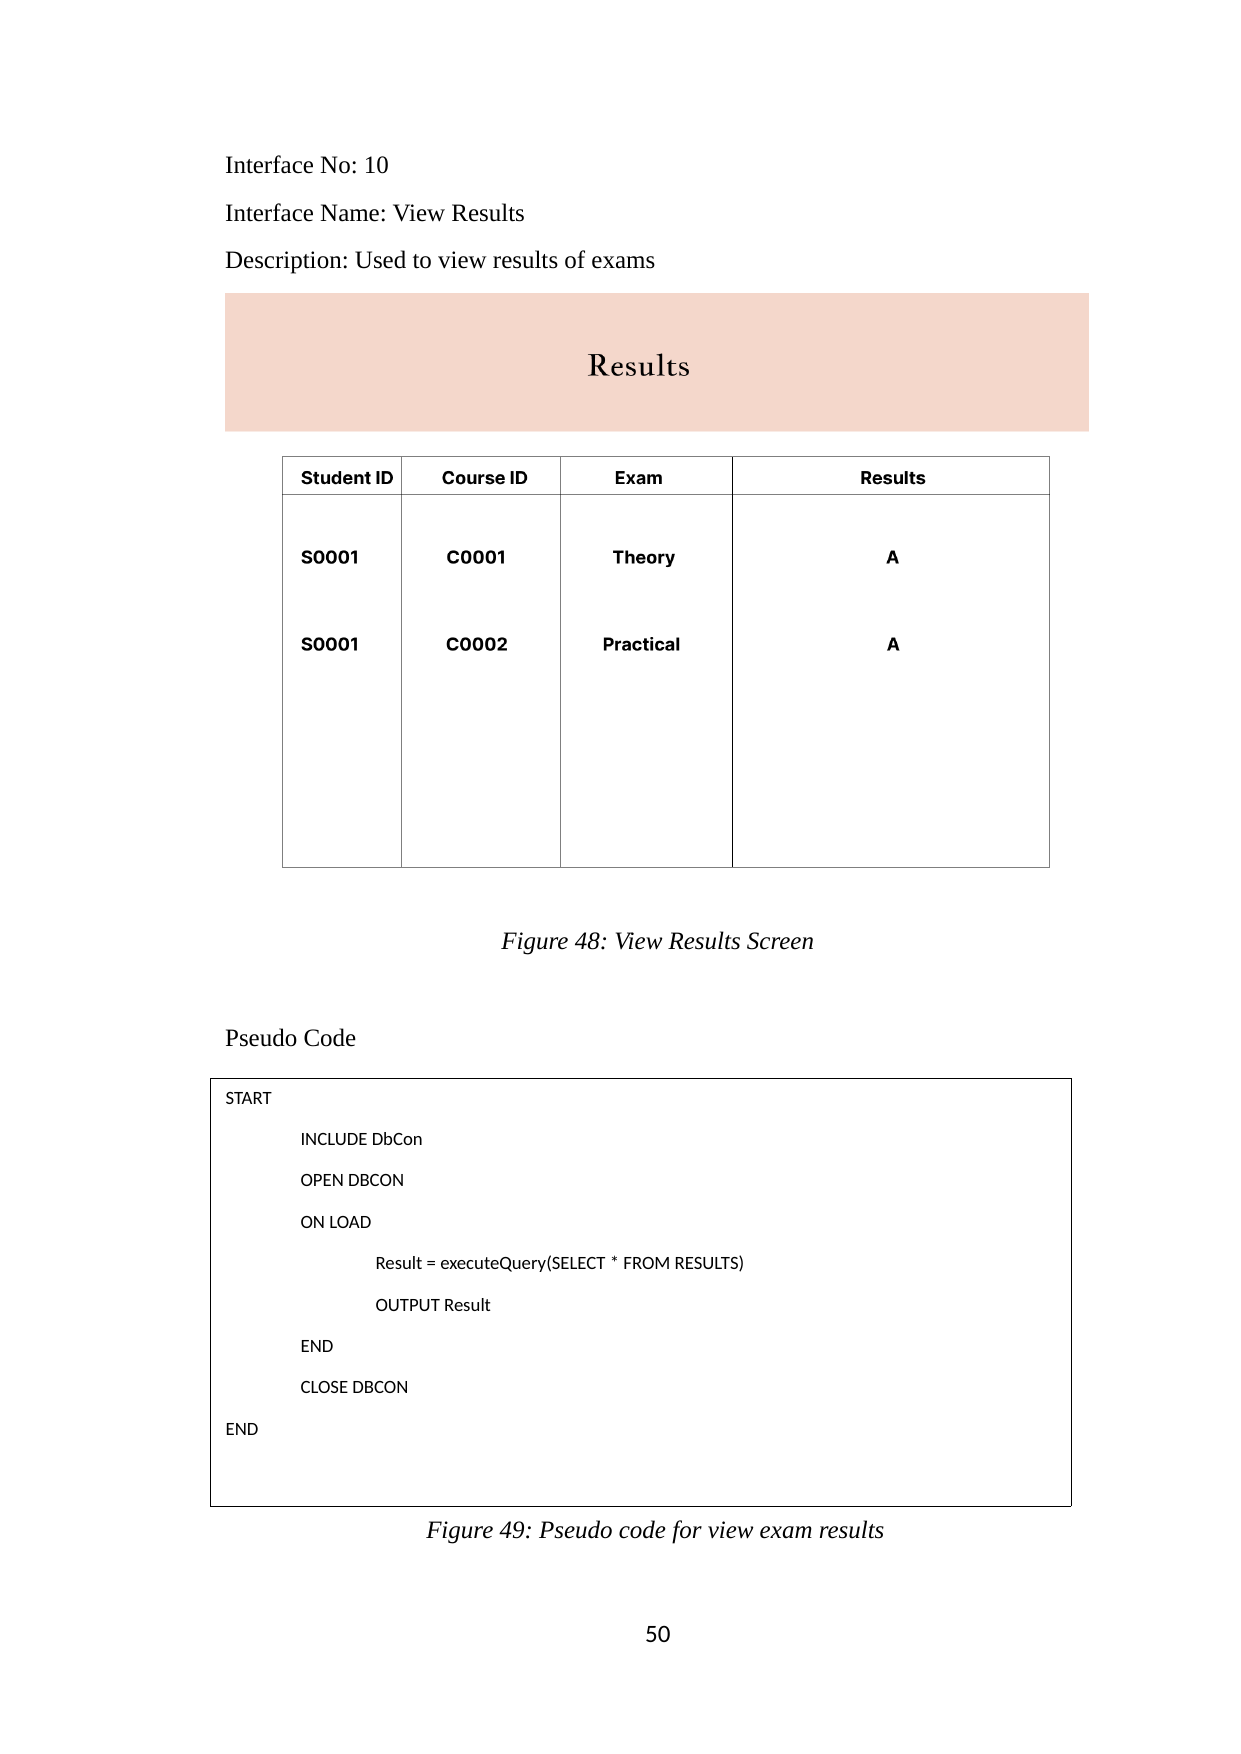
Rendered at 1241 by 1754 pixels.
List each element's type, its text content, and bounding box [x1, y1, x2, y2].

text Pseudo Code [225, 1023, 1090, 1052]
text Description: Used to view results of exams [225, 245, 1090, 274]
picture [225, 293, 1089, 908]
text Interface No: 10 [225, 150, 1090, 179]
text Interface Name: View Results [225, 198, 1090, 226]
